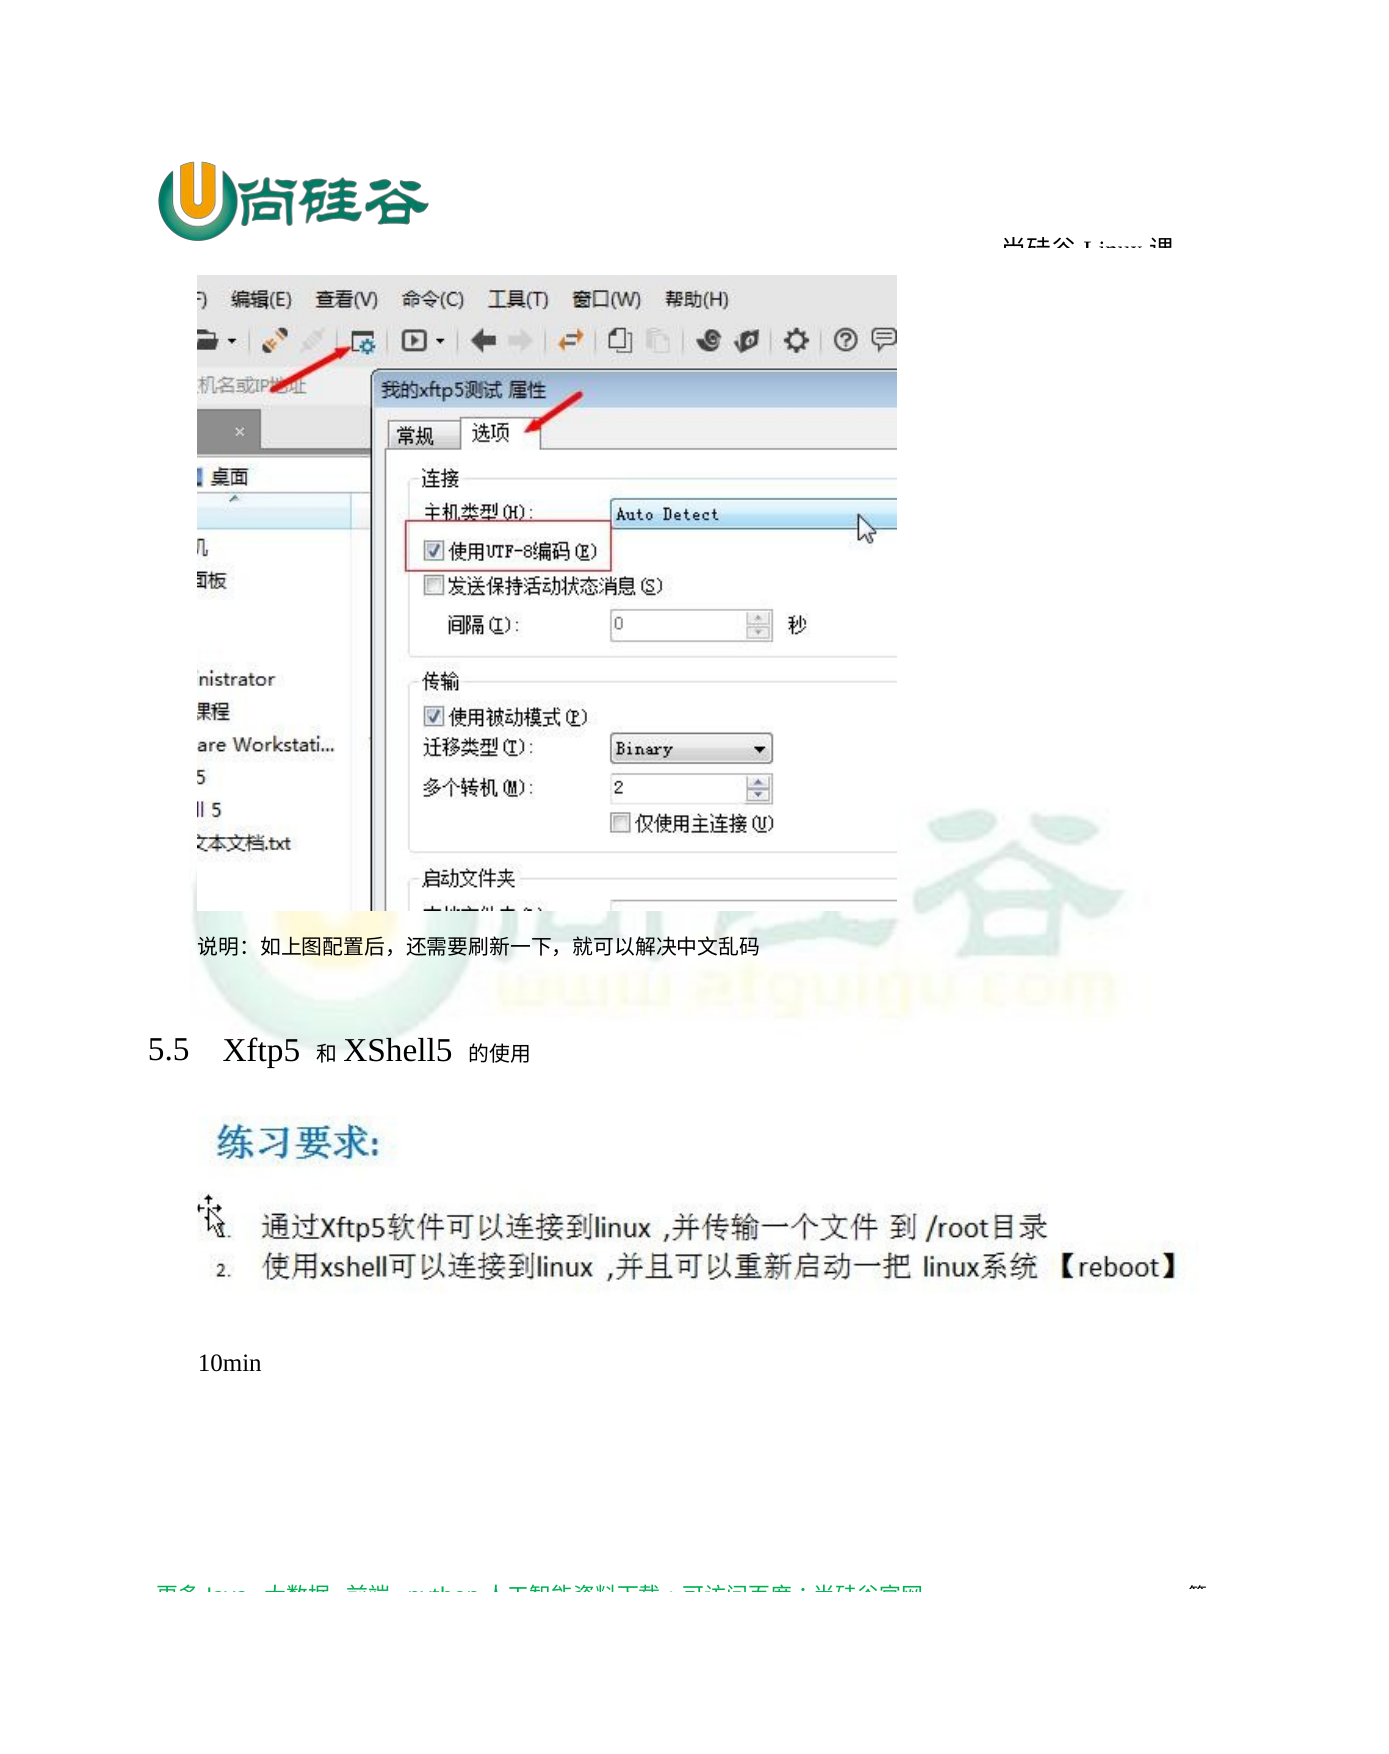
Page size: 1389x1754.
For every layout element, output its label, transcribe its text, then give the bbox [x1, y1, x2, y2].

picture [189, 275, 1152, 1029]
picture [147, 153, 436, 249]
text 10min [198, 1348, 1338, 1376]
subtitle 5.5 [148, 1029, 1338, 1067]
picture [197, 1115, 1199, 1294]
